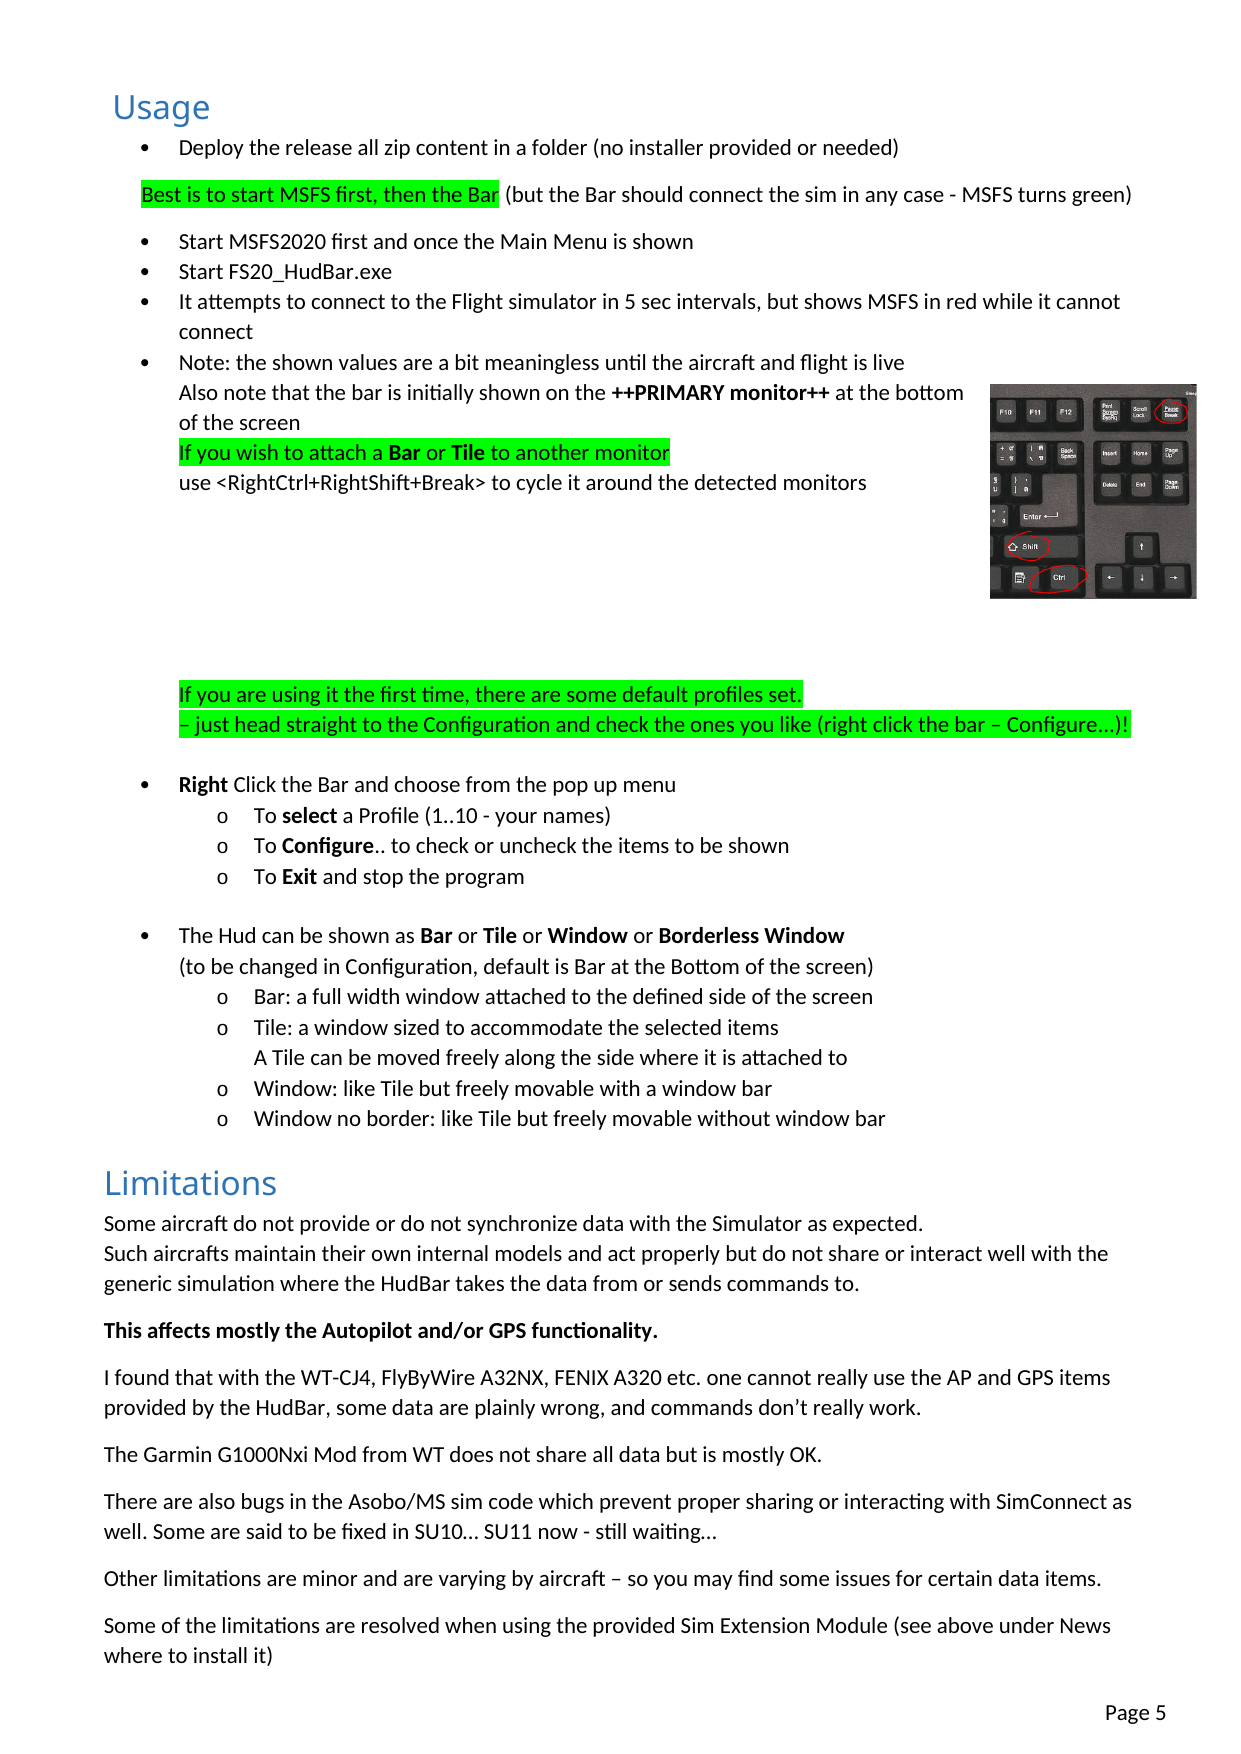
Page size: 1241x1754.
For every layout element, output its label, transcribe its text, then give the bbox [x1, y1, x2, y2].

list Start MSFS2020 first and once the Main Menu is shown [141, 227, 1167, 255]
list Deploy the release all zip content in a folder (no installer provided or needed) [141, 133, 1167, 161]
text Best is to start MSFS first, then the Bar (but the Bar should connect the sim in any case - MSFS turns green) [499, 180, 1167, 208]
list Window: like Tile but freely movable with a window bar [216, 1074, 1167, 1102]
list Right Click the Bar and choose from the pop up menu [141, 771, 1167, 798]
list Bar: a full width window attached to the defined side of the screen [216, 982, 1167, 1011]
text There are also bugs in the Asobo/MS sim code which prevent proper sharing or interacting with SimConnect as well. Some are said to be fixed in SU10… SU11 now - still waiting… [103, 1487, 1167, 1546]
list To Configure.. to check or uncheck the items to be shown [216, 831, 1167, 860]
picture [990, 384, 1197, 599]
subtitle Usage [103, 84, 1167, 129]
list To select a Profile (1..10 - your names) [216, 801, 1167, 829]
list If you are using it the first time, there are some default profiles set. – just head straight to the Configuration and check the ones you like (right click the bar – Configure...)! [178, 680, 1167, 738]
list The Hud can be shown as Bar or Tile or Window or Borderless Window (to be changed in Configuration, default is Bar at the Bottom of the screen) [141, 922, 1167, 980]
text Some of the limitations are resolved when using the provided Sim Extension Module (see above under News where to install it) [103, 1611, 1167, 1669]
list Note: the shown values are a bit meaningless until the aircraft and flight is live Also note that the bar is initially shown on the ++PRIMARY monitor++ at the bottom of the screen If you wish to attach a Bar or Tile to another monitor use <RightCtrl+RightShift+Break> to cycle it around the detected monitors [141, 348, 1167, 496]
list Tile: a window sized to accommodate the selected items A Tile can be moved freely along the side where it is attached to [216, 1013, 1167, 1072]
text I found that with the WT-CJ4, FlyByWire A32NX, FENIX A320 etc. one cannot really use the AP and GPS items provided by the HudBar, some data are plainly wrong, and commands don’t really work. [103, 1363, 1167, 1422]
list Start FS20_HudBar.exe [141, 257, 1167, 285]
list Window no border: like Tile but freely movable without window bar [216, 1104, 1167, 1133]
text This affects mostly the Autopilot and/or GPS functionality. [103, 1316, 1167, 1344]
list To Exit and stop the program [216, 862, 1167, 891]
text Some aircraft do not provide or do not synchronize data with the Simulator as expected. Such aircrafts maintain their own internal models and act properly but do not share or interact well with the generic simulation where the HudBar takes the data from or sends commands to. [103, 1209, 1167, 1298]
list It attempts to connect to the Flight simulator in 5 sec intervals, but shows MSFS in red while it cannot connect [141, 287, 1167, 345]
text The Garmin G1000Nxi Mod from WT does not share all data but is mostly OK. [103, 1440, 1167, 1468]
subtitle Limitations [103, 1160, 1167, 1206]
text Other limitations are minor and are varying by aircraft – so you may find some issues for certain data items. [103, 1564, 1167, 1592]
